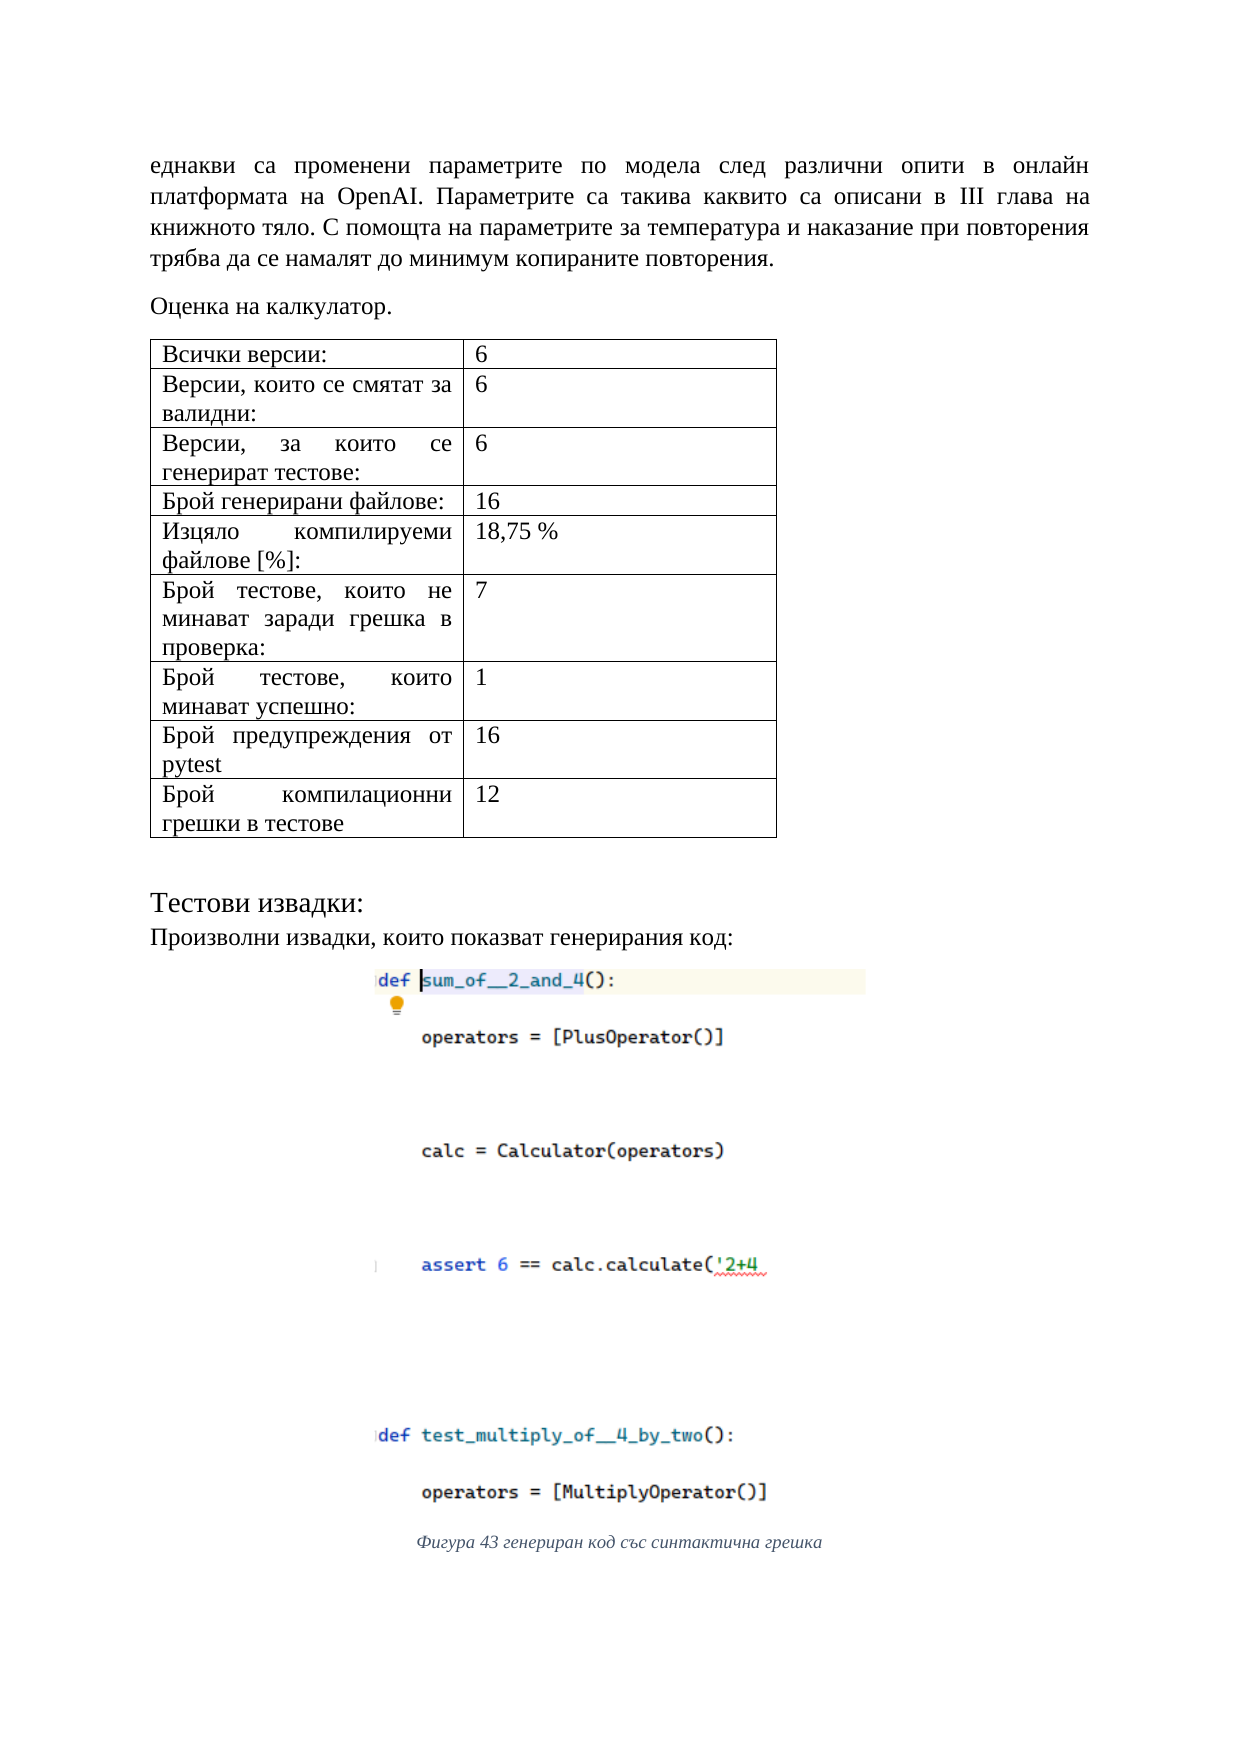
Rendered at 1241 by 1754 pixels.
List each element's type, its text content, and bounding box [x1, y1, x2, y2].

table_cell 7 [464, 575, 776, 661]
table_cell Версии, за които се генерират тестове: [151, 428, 463, 485]
table_cell Брой предупреждения от pytest [151, 721, 463, 778]
table_header Всички версии: [151, 340, 463, 368]
text Оценка на калкулатор. [150, 291, 1090, 319]
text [150, 150, 1090, 272]
subtitle Тестови извадки: [150, 885, 1090, 919]
table_cell Брой тестове, които минават успешно: [151, 662, 463, 719]
table_cell 12 [464, 779, 776, 837]
table_cell 1 [464, 662, 776, 719]
table_cell 6 [464, 369, 776, 427]
table_header 6 [464, 340, 776, 368]
table_cell Брой компилационни грешки в тестове [151, 779, 463, 837]
table_cell 16 [464, 486, 776, 515]
table_cell Брой генерирани файлове: [151, 486, 463, 515]
table_cell 16 [464, 721, 776, 778]
table_cell Изцяло компилируеми файлове [%]: [151, 516, 463, 574]
table_cell 18,75 % [464, 516, 776, 574]
table_cell Брой тестове, които не минават заради грешка в проверка: [151, 575, 463, 661]
table_cell Версии, които се смятат за валидни: [151, 369, 463, 427]
text Произволни извадки, които показват генерирания код: [150, 922, 1090, 950]
picture [374, 969, 866, 1512]
table_cell 6 [464, 428, 776, 485]
text Фигура 43 генериран код със синтактична грешка [150, 1531, 1090, 1552]
